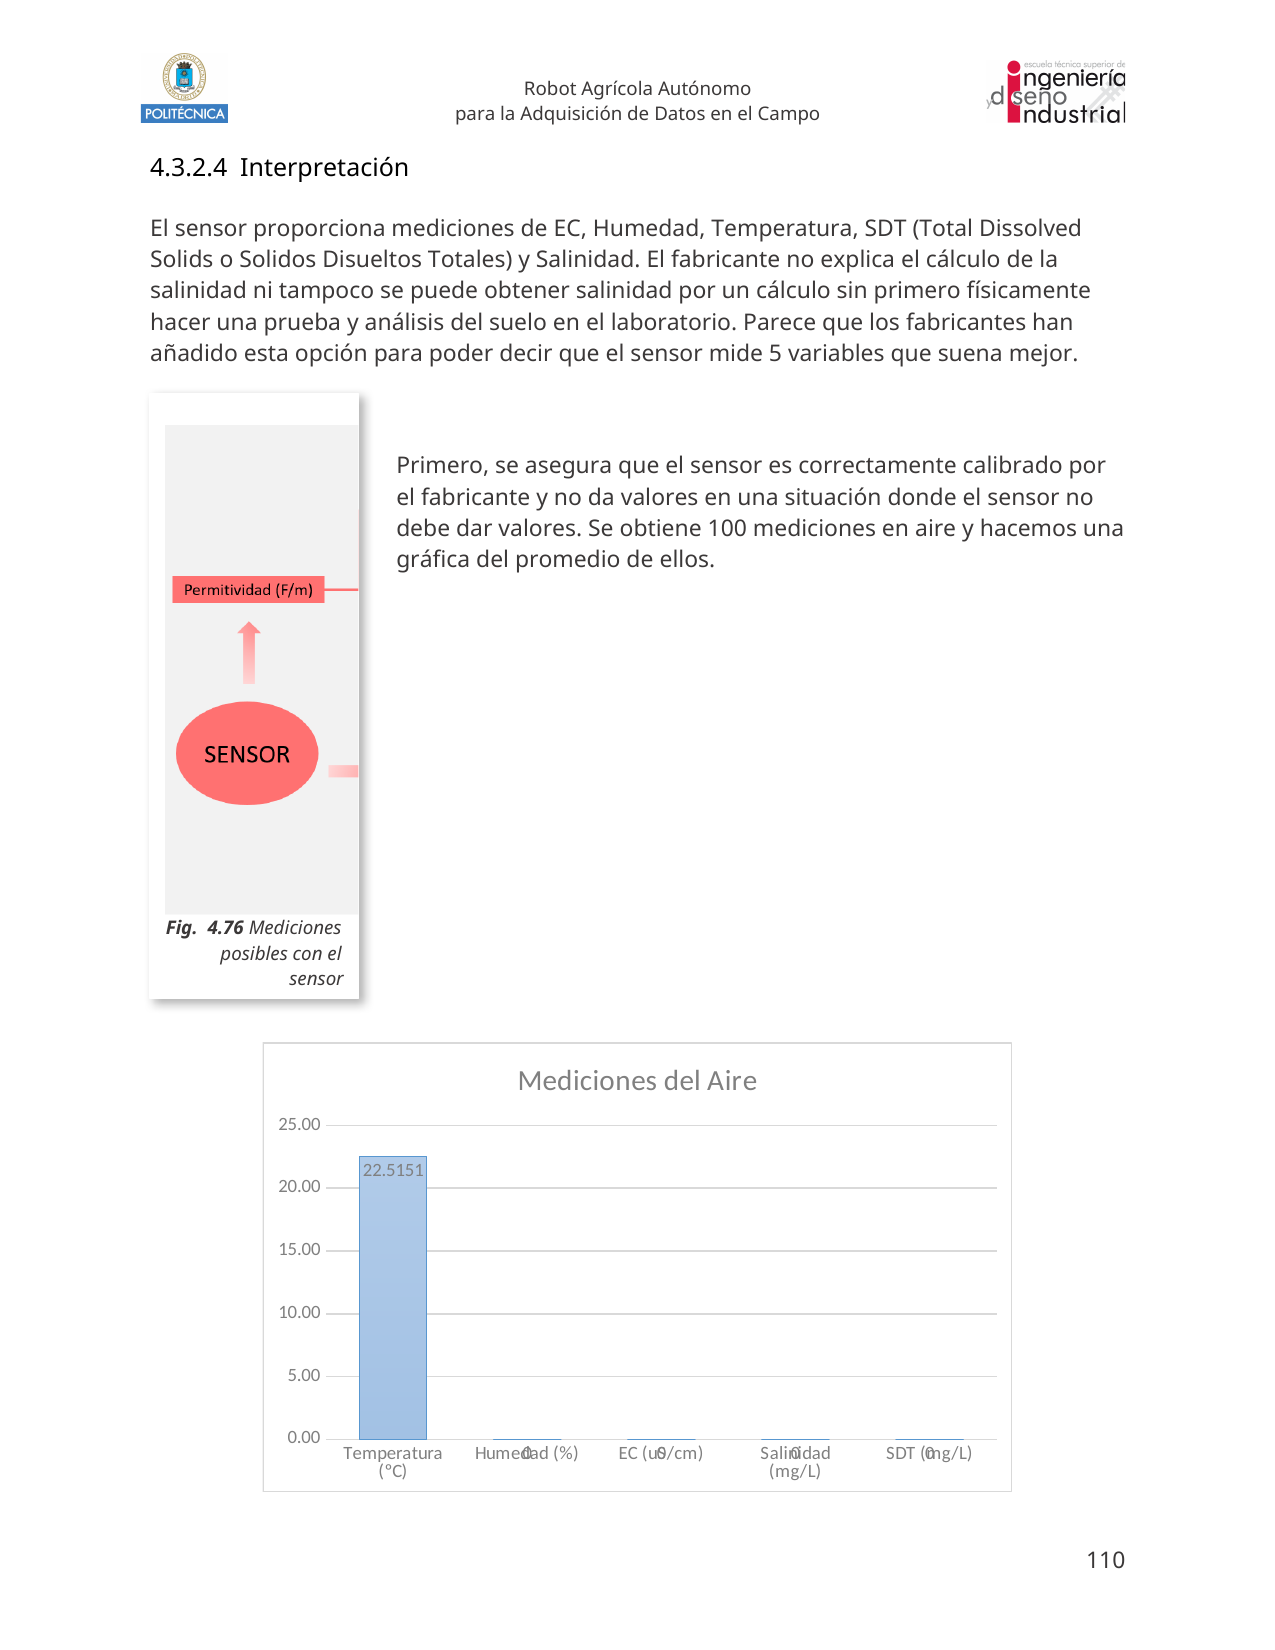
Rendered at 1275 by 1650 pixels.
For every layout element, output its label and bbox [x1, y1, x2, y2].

picture [165, 425, 359, 915]
picture [986, 60, 1125, 123]
picture [140, 53, 228, 123]
